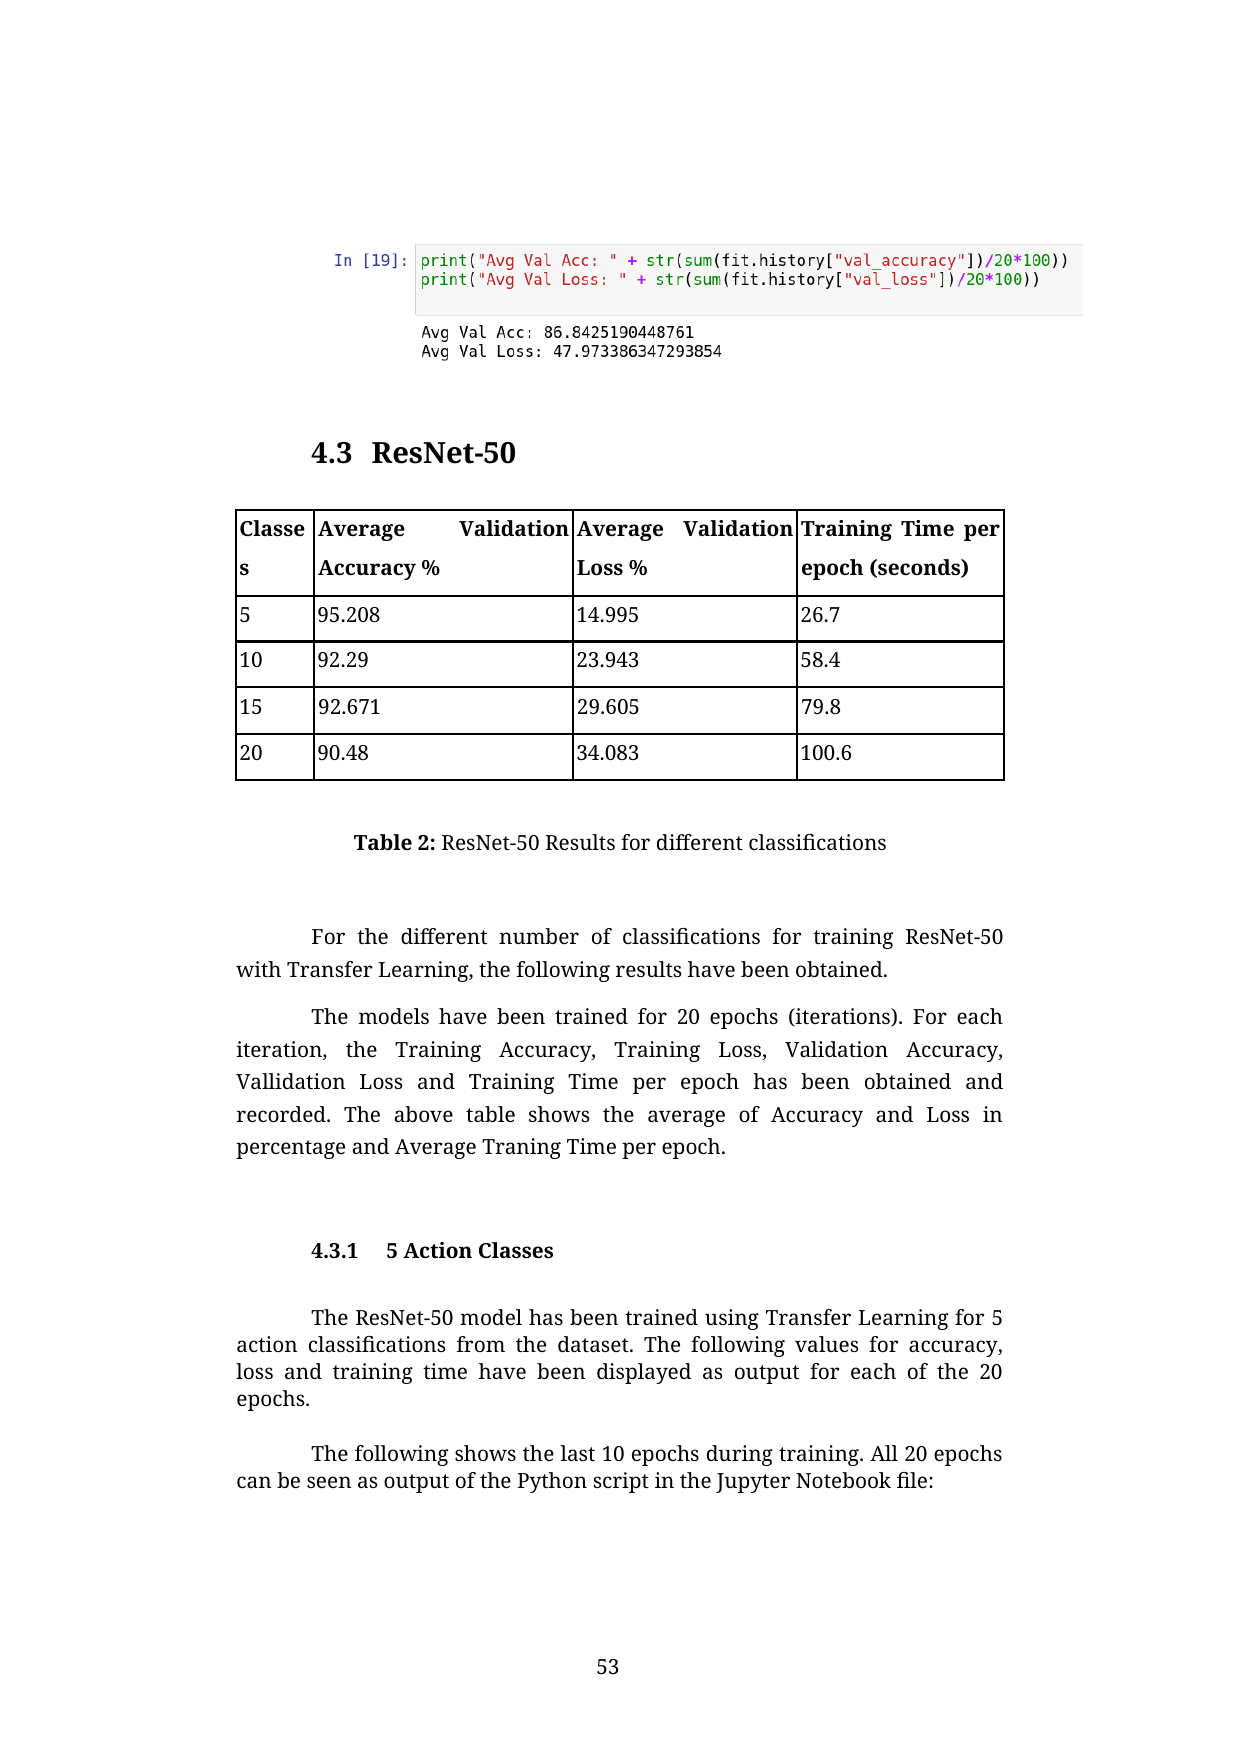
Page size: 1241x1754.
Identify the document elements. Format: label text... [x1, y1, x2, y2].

table_cell 92.671 [315, 688, 572, 733]
table_cell 100.6 [798, 735, 1003, 779]
table_header Average Validation Loss % [574, 511, 796, 595]
table_header Average Validation Accuracy % [315, 511, 572, 595]
table_cell 10 [237, 643, 313, 686]
table_cell 95.208 [315, 597, 572, 640]
table_cell 26.7 [798, 597, 1003, 640]
table_cell 90.48 [315, 735, 572, 779]
table_cell 34.083 [574, 735, 796, 779]
table_header Training Time per epoch (seconds) [798, 511, 1003, 595]
table_cell 79.8 [798, 688, 1003, 733]
text Table 2: ResNet-50 Results for different classifications [236, 828, 1004, 856]
table_cell 92.29 [315, 643, 572, 686]
table_cell 14.995 [574, 597, 796, 640]
table_cell 15 [237, 688, 313, 733]
table_cell 58.4 [798, 643, 1003, 686]
table_header Classes [237, 511, 313, 595]
subtitle ResNet-50 [311, 442, 1004, 469]
table_cell 23.943 [574, 643, 796, 686]
subtitle 5 Action Classes [311, 1237, 1004, 1264]
table_cell 20 [237, 735, 313, 779]
table_cell 5 [237, 597, 313, 640]
table_cell 29.605 [574, 688, 796, 733]
text For the different number of classifications for training ResNet-50 with Transfer Learning, the following results have been obtained. [236, 922, 1004, 983]
text The ResNet-50 model has been trained using Transfer Learning for 5 action classifications from the dataset. The following values for accuracy, loss and training time have been displayed as output for each of the 20 epochs. [236, 1304, 1004, 1412]
text The models have been trained for 20 epochs (iterations). For each iteration, the Training Accuracy, Training Loss, Validation Accuracy, Vallidation Loss and Training Time per epoch has been obtained and recorded. The above table shows the average of Accuracy and Loss in percentage and Average Traning Time per epoch. [236, 1002, 1004, 1161]
picture [315, 236, 1083, 378]
text The following shows the last 10 epochs during training. All 20 epochs can be seen as output of the Python script in the Jupyter Notebook file: [236, 1439, 1004, 1493]
